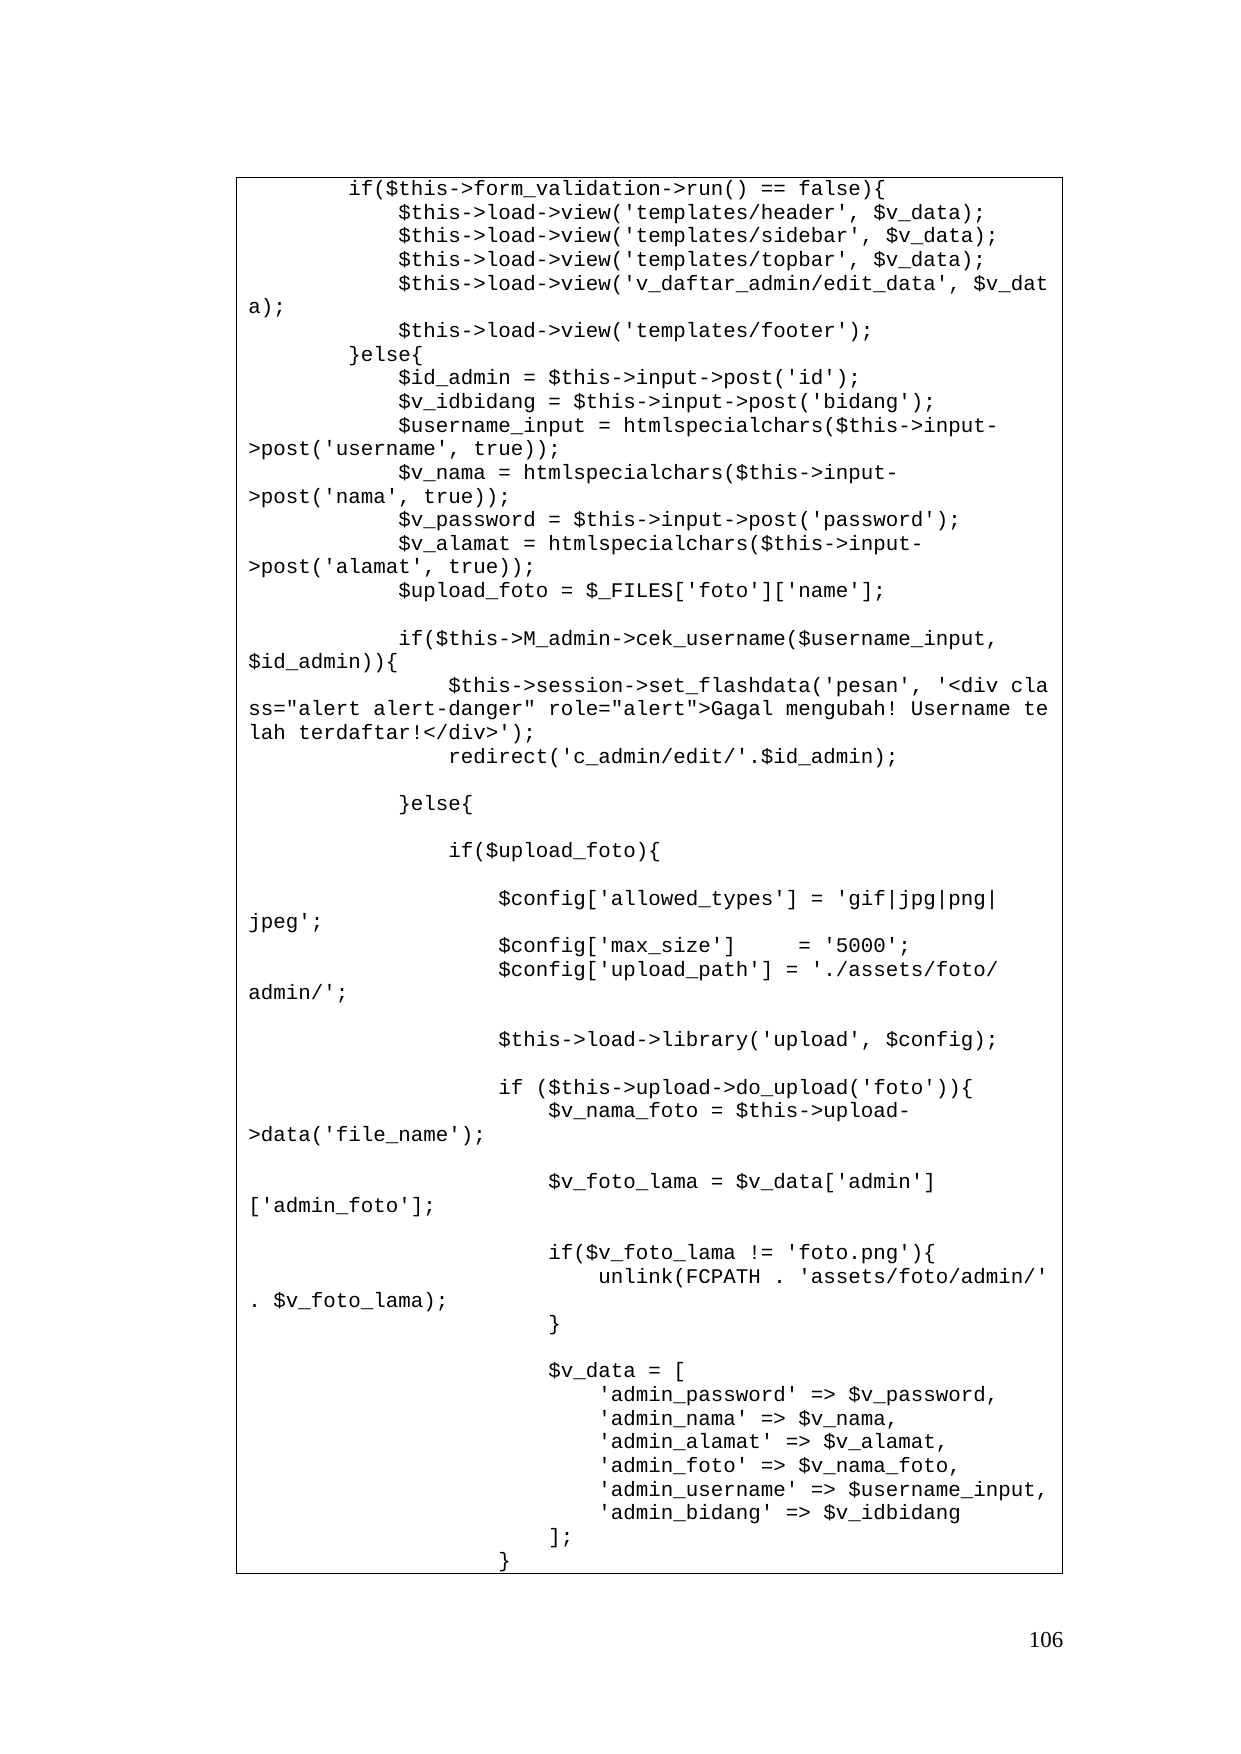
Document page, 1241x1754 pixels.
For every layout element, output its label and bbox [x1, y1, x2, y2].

table_header [237, 178, 1062, 1573]
